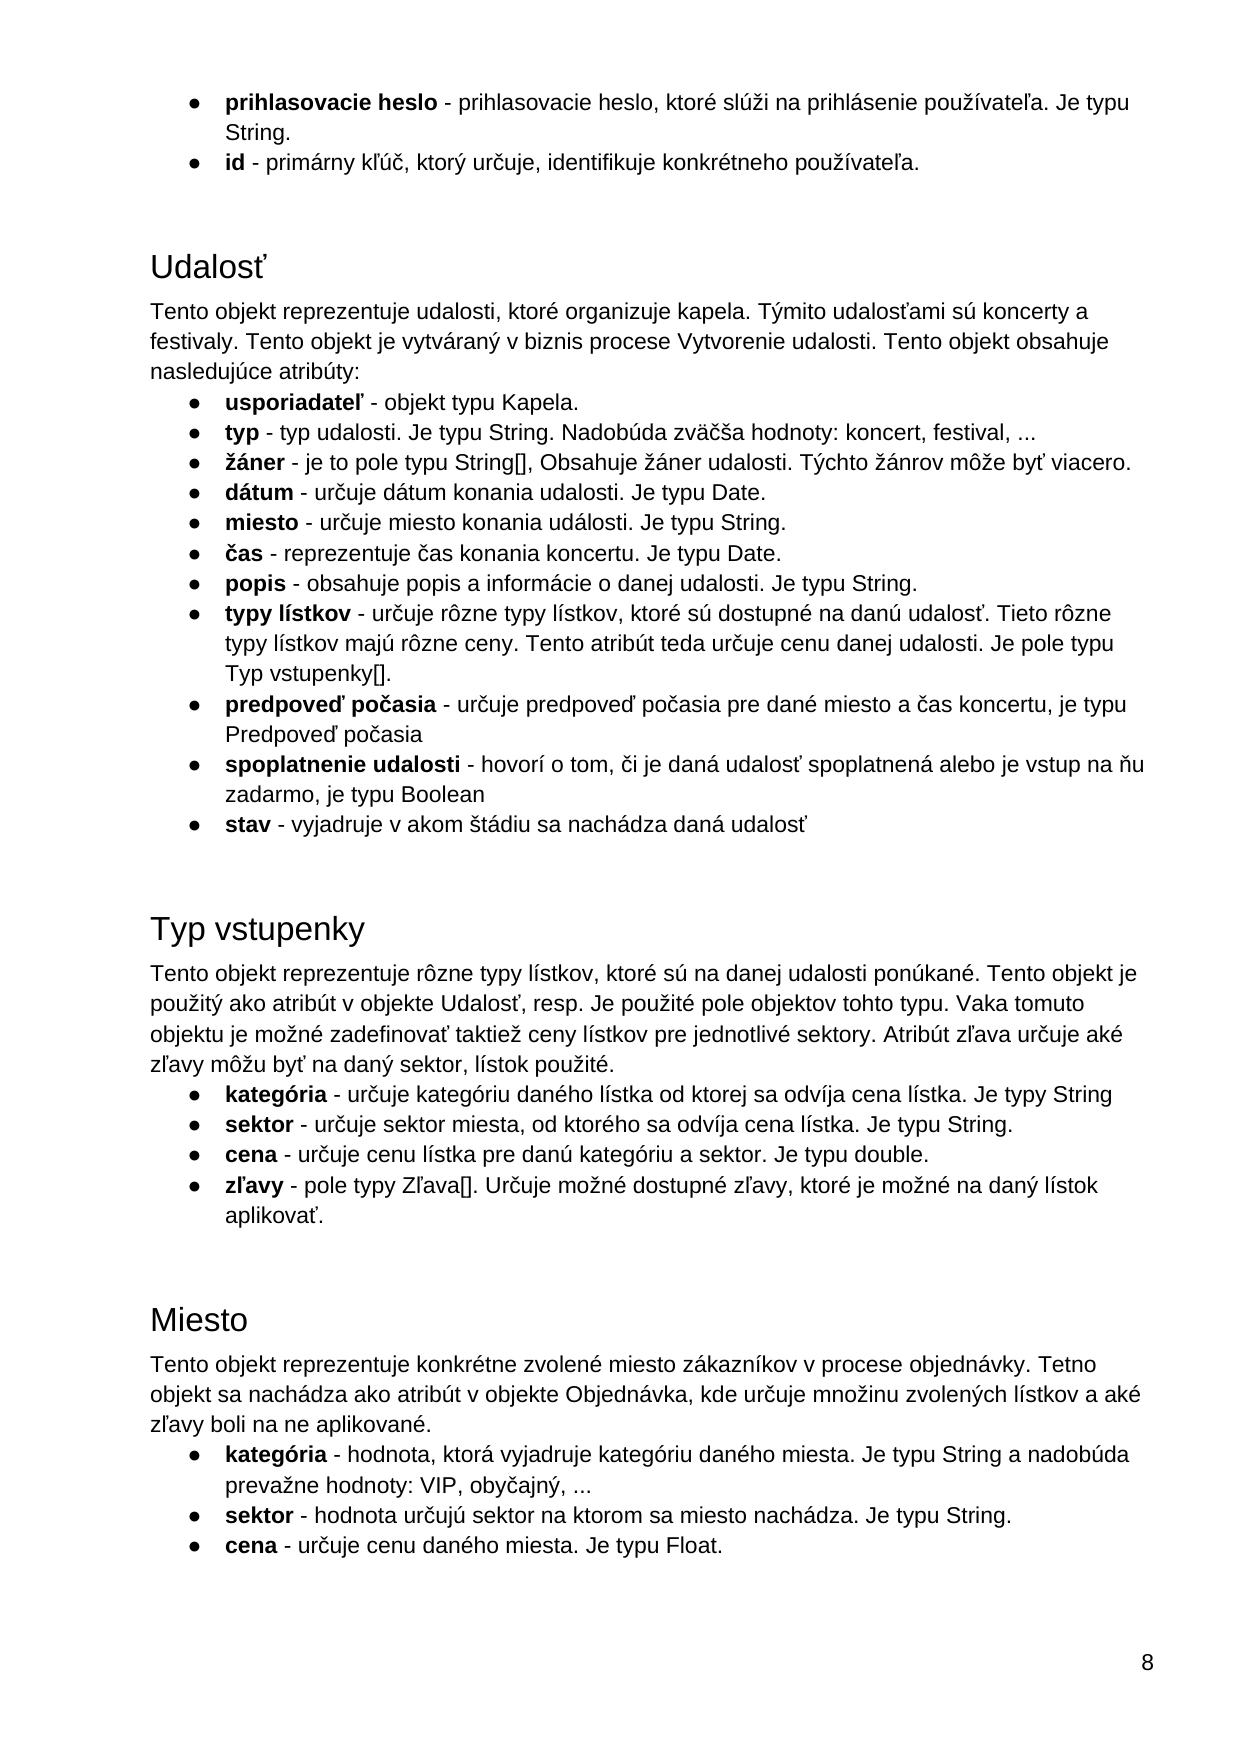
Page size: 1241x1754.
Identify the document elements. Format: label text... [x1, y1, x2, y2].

text Tento objekt reprezentuje udalosti, ktoré organizuje kapela. Týmito udalosťami sú koncerty a festivaly. Tento objekt je vytváraný v biznis procese Vytvorenie udalosti. Tento objekt obsahuje nasledujúce atribúty: [150, 298, 1153, 384]
list sektor - určuje sektor miesta, od ktorého sa odvíja cena lístka. Je typu String. [187, 1111, 1153, 1138]
list kategória - určuje kategóriu daného lístka od ktorej sa odvíja cena lístka. Je typy String [187, 1081, 1153, 1107]
list usporiadateľ - objekt typu Kapela. [187, 388, 1153, 415]
subtitle Udalosť [150, 247, 1153, 285]
text Tento objekt reprezentuje konkrétne zvolené miesto zákazníkov v procese objednávky. Tetno objekt sa nachádza ako atribút v objekte Objednávka, kde určuje množinu zvolených lístkov a aké zľavy boli na ne aplikované. [150, 1351, 1153, 1437]
subtitle Typ vstupenky [150, 909, 1153, 948]
list prihlasovacie heslo - prihlasovacie heslo, ktoré slúži na prihlásenie používateľa. Je typu String. [187, 88, 1153, 145]
list spoplatnenie udalosti - hovorí o tom, či je daná udalosť spoplatnená alebo je vstup na ňu zadarmo, je typu Boolean [187, 751, 1153, 807]
list žáner - je to pole typu String[], Obsahuje žáner udalosti. Týchto žánrov môže byť viacero. [187, 449, 1153, 475]
list miesto - určuje miesto konania události. Je typu String. [187, 509, 1153, 536]
list stav - vyjadruje v akom štádiu sa nachádza daná udalosť [187, 811, 1153, 838]
list typy lístkov - určuje rôzne typy lístkov, ktoré sú dostupné na danú udalosť. Tieto rôzne typy lístkov majú rôzne ceny. Tento atribút teda určuje cenu danej udalosti. Je pole typu Typ vstupenky[]. [187, 600, 1153, 687]
subtitle Miesto [150, 1300, 1153, 1338]
list cena - určuje cenu daného miesta. Je typu Float. [187, 1532, 1153, 1558]
list predpoveď počasia - určuje predpoveď počasia pre dané miesto a čas koncertu, je typu Predpoveď počasia [187, 691, 1153, 747]
list id - primárny kľúč, ktorý určuje, identifikuje konkrétneho používateľa. [187, 149, 1153, 175]
list zľavy - pole typy Zľava[]. Určuje možné dostupné zľavy, ktoré je možné na daný lístok aplikovať. [187, 1172, 1153, 1228]
text Tento objekt reprezentuje rôzne typy lístkov, ktoré sú na danej udalosti ponúkané. Tento objekt je použitý ako atribút v objekte Udalosť, resp. Je použité pole objektov tohto typu. Vaka tomuto objektu je možné zadefinovať taktiež ceny lístkov pre jednotlivé sektory. Atribút zľava určuje aké zľavy môžu byť na daný sektor, lístok použité. [150, 960, 1153, 1077]
list kategória - hodnota, ktorá vyjadruje kategóriu daného miesta. Je typu String a nadobúda prevažne hodnoty: VIP, obyčajný, ... [187, 1441, 1153, 1498]
list typ - typ udalosti. Je typu String. Nadobúda zväčša hodnoty: koncert, festival, ... [187, 419, 1153, 445]
list čas - reprezentuje čas konania koncertu. Je typu Date. [187, 539, 1153, 566]
list dátum - určuje dátum konania udalosti. Je typu Date. [187, 479, 1153, 505]
list popis - obsahuje popis a informácie o danej udalosti. Je typu String. [187, 570, 1153, 596]
list cena - určuje cenu lístka pre danú kategóriu a sektor. Je typu double. [187, 1141, 1153, 1168]
list sektor - hodnota určujú sektor na ktorom sa miesto nachádza. Je typu String. [187, 1502, 1153, 1528]
